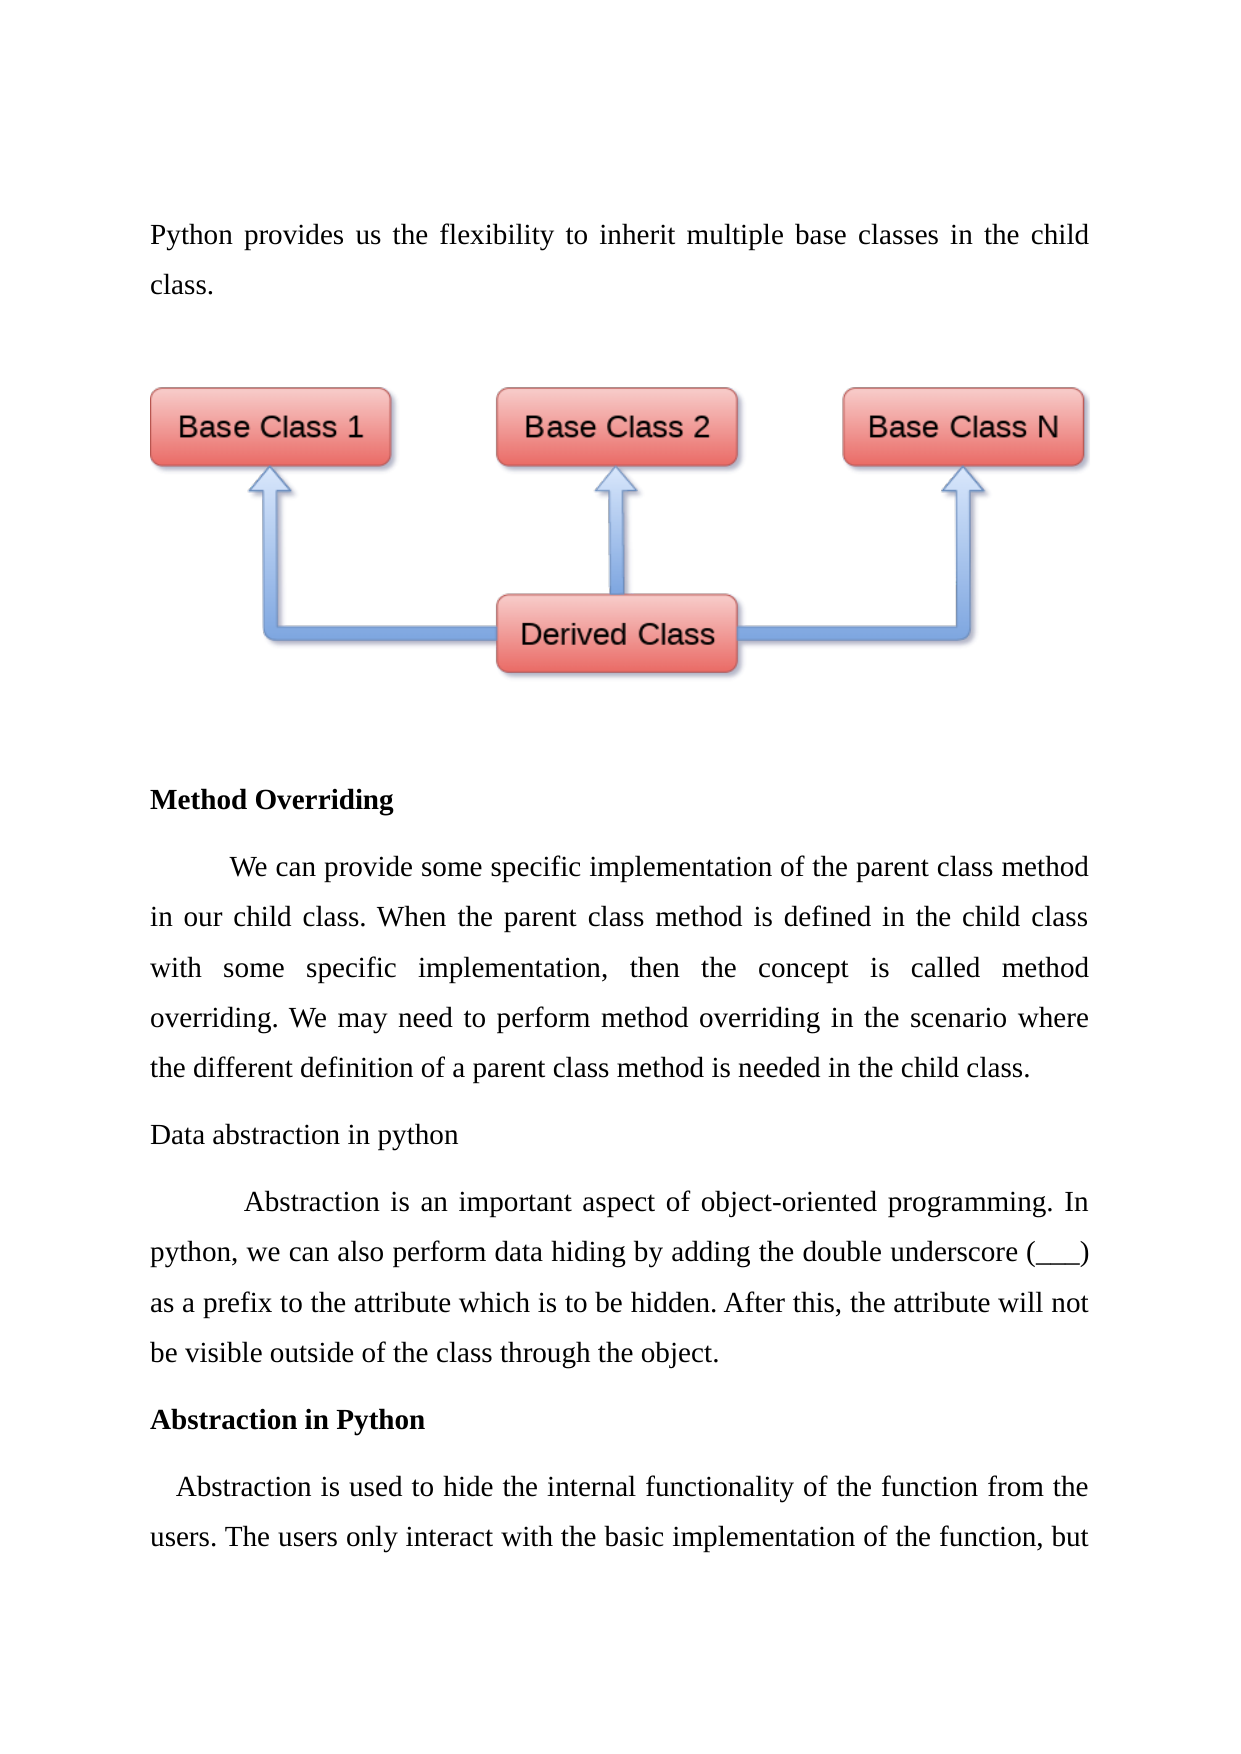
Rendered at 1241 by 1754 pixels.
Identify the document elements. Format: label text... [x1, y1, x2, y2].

text Python provides us the flexibility to inherit multiple base classes in the child class. [150, 217, 1090, 301]
text Data abstraction in python [150, 1117, 1090, 1151]
text Abstraction is an important aspect of object-oriented programming. In python, we can also perform data hiding by adding the double underscore (___) as a prefix to the attribute which is to be hidden. After this, the attribute will not be visible outside of the class through the object. [150, 1184, 1090, 1369]
text We can provide some specific implementation of the parent class method in our child class. When the parent class method is defined in the child class with some specific implementation, then the concept is called method overriding. We may need to perform method overriding in the scenario where the different definition of a parent class method is needed in the child class. [150, 849, 1090, 1084]
text Method Overriding [150, 782, 1090, 816]
text Abstraction in Python [150, 1402, 1090, 1436]
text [150, 1469, 1090, 1553]
